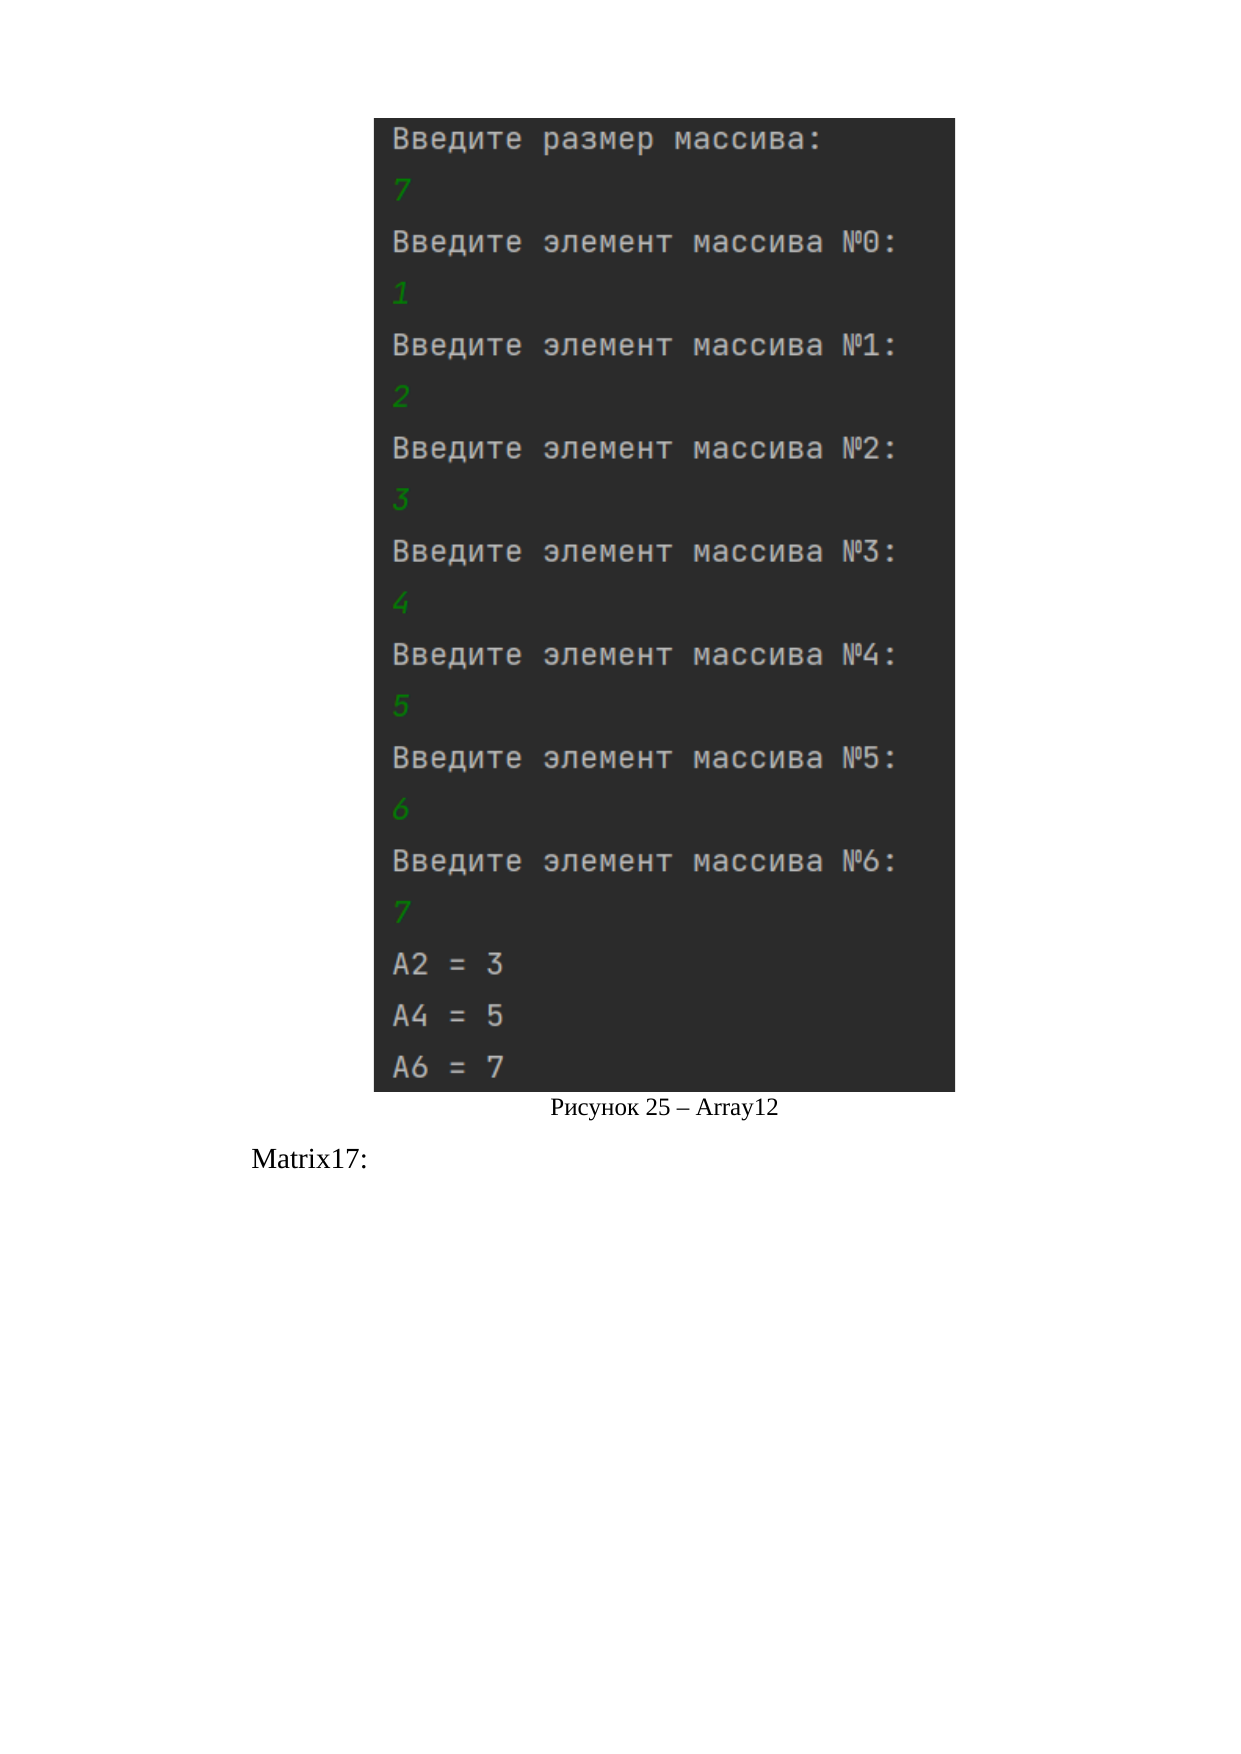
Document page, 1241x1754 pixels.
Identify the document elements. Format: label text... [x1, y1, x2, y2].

text Matrix17: [177, 1141, 1152, 1175]
picture [373, 118, 955, 1092]
text Рисунок – Array12 [177, 1092, 1152, 1120]
